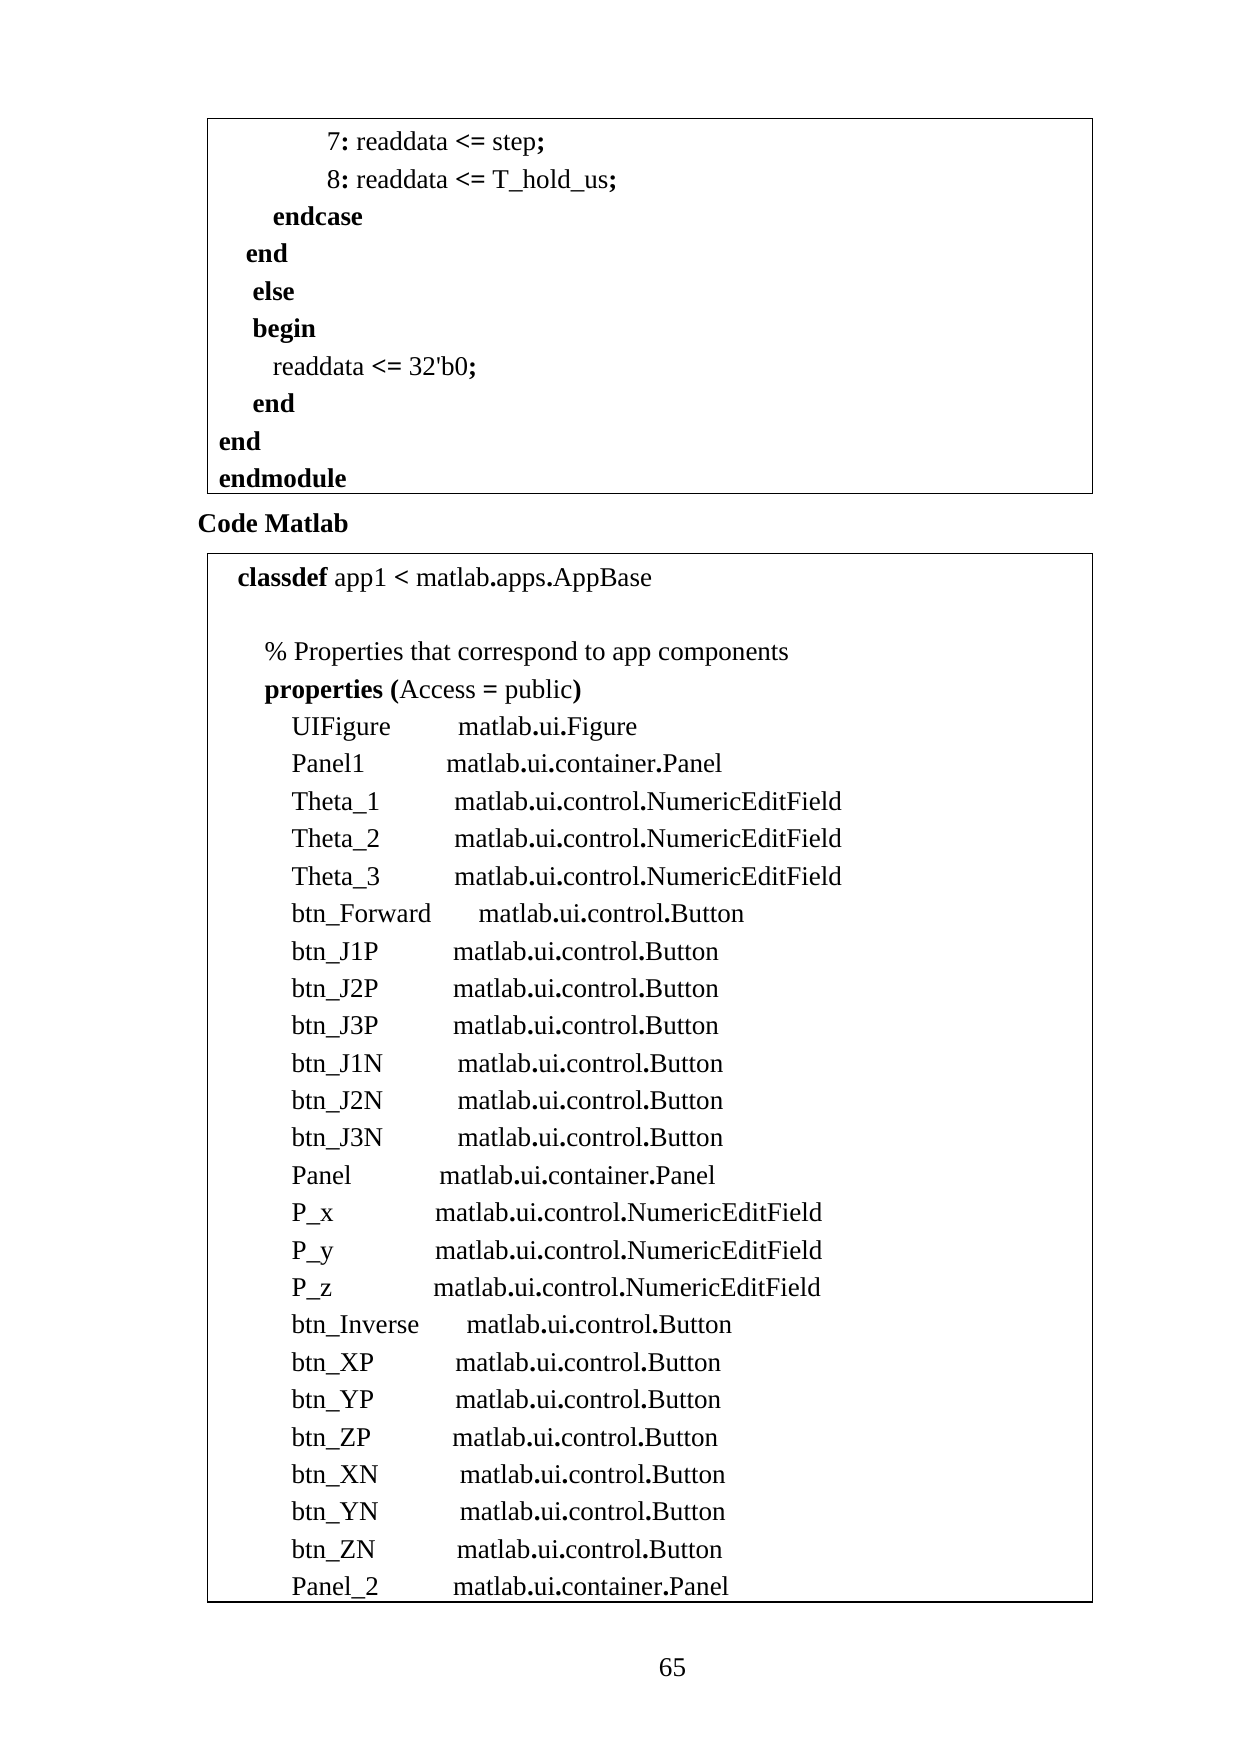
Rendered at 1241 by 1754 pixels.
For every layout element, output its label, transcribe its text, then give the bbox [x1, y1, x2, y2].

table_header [208, 554, 1092, 1601]
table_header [208, 119, 1092, 493]
subtitle Code Matlab [197, 507, 1092, 538]
